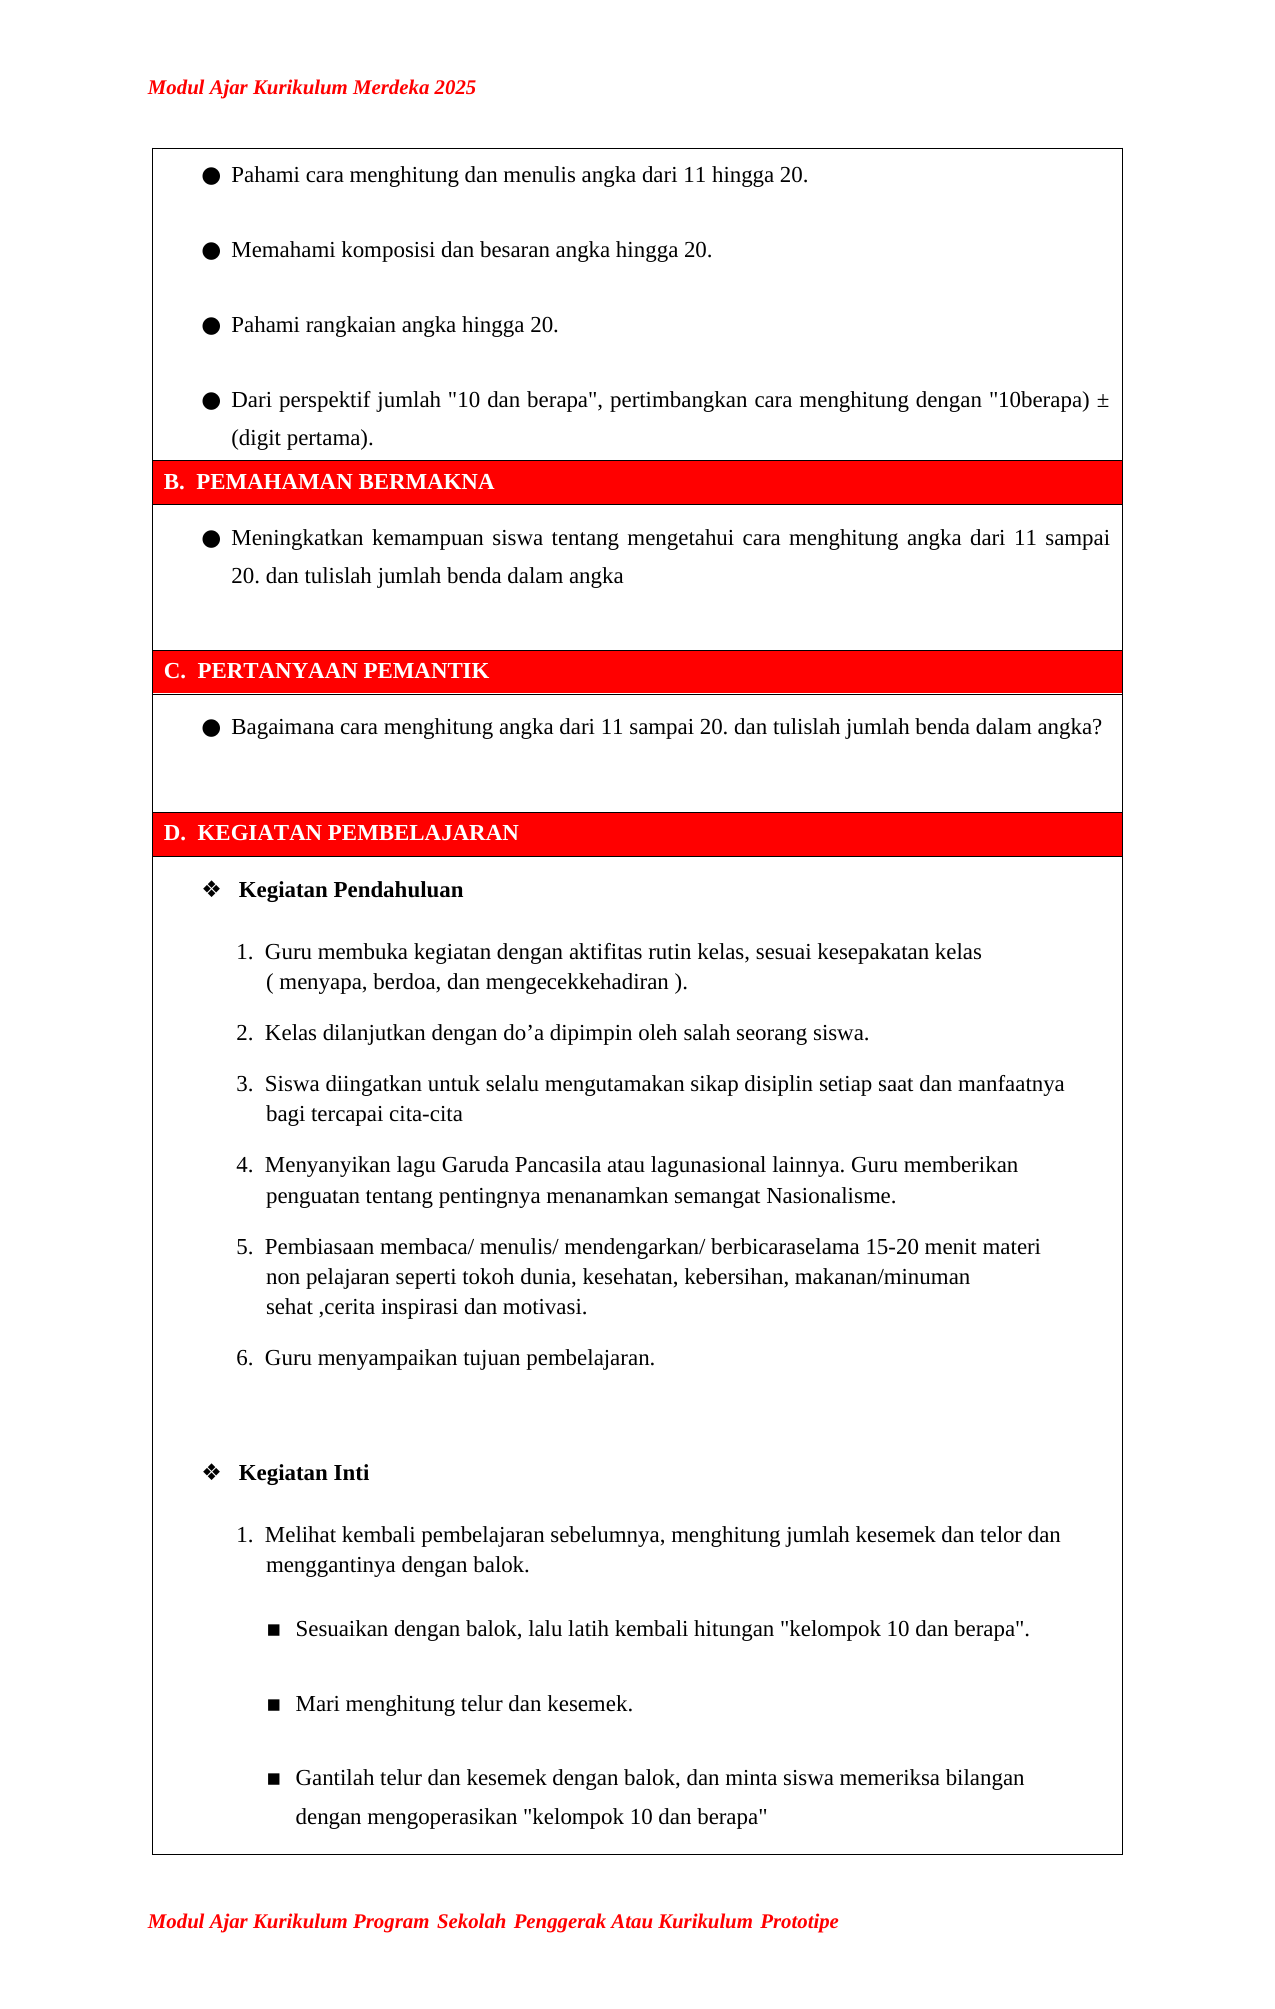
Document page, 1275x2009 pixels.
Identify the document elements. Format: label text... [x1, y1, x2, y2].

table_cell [153, 857, 1122, 1854]
table_cell Meningkatkan kemampuan siswa tentang mengetahui cara menghitung angka dari 11 sampai 20. dan tulislah jumlah benda dalam angka [153, 505, 1122, 650]
table_cell B. PEMAHAMAN BERMAKNA [153, 461, 1122, 504]
table_cell D. KEGIATAN PEMBELAJARAN [153, 813, 1122, 856]
table_cell Bagaimana cara menghitung angka dari 11 sampai 20. dan tulislah jumlah benda dalam angka? [153, 695, 1122, 812]
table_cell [153, 149, 1122, 460]
table_cell C. PERTANYAAN PEMANTIK [153, 651, 1122, 693]
